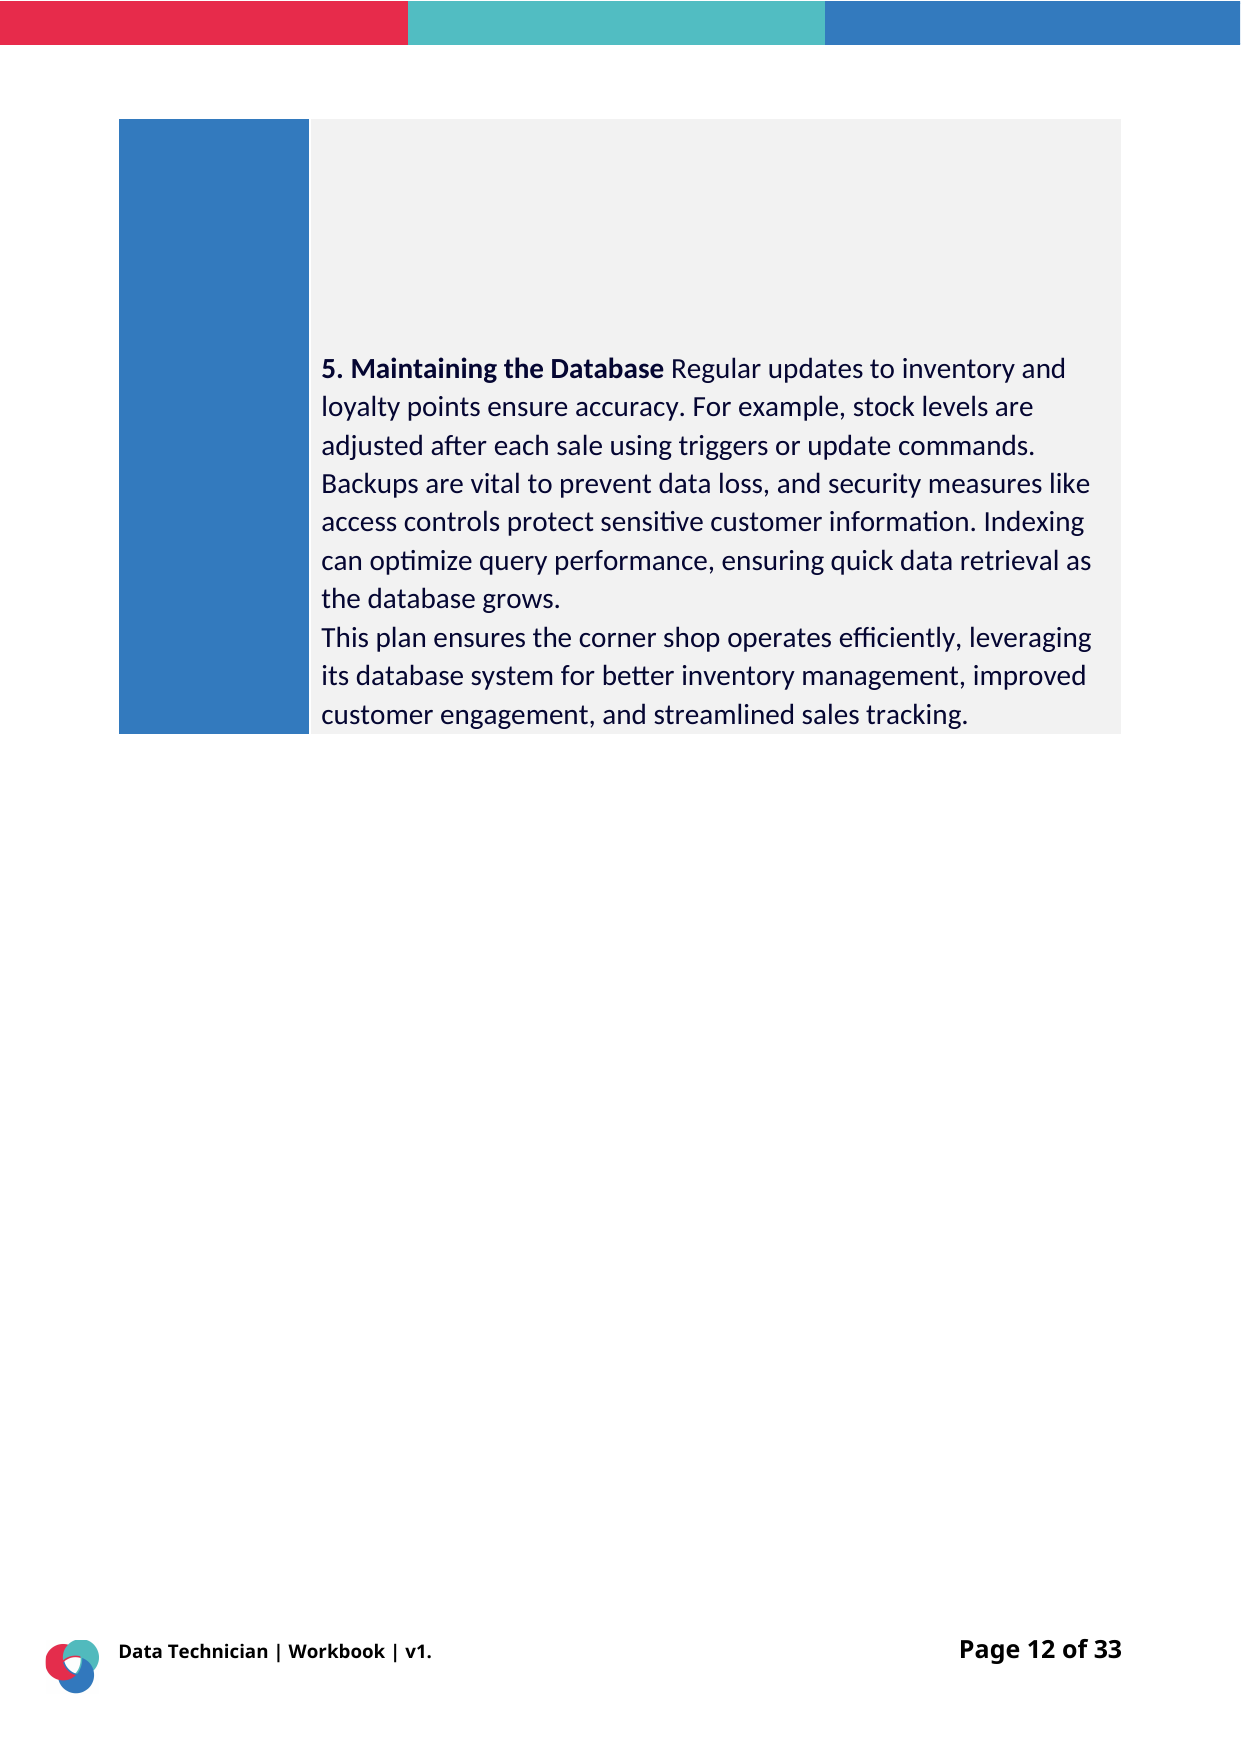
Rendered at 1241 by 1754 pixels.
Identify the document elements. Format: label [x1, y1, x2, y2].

table_header [119, 119, 309, 734]
picture [45, 1640, 100, 1694]
table_header [311, 119, 1121, 734]
